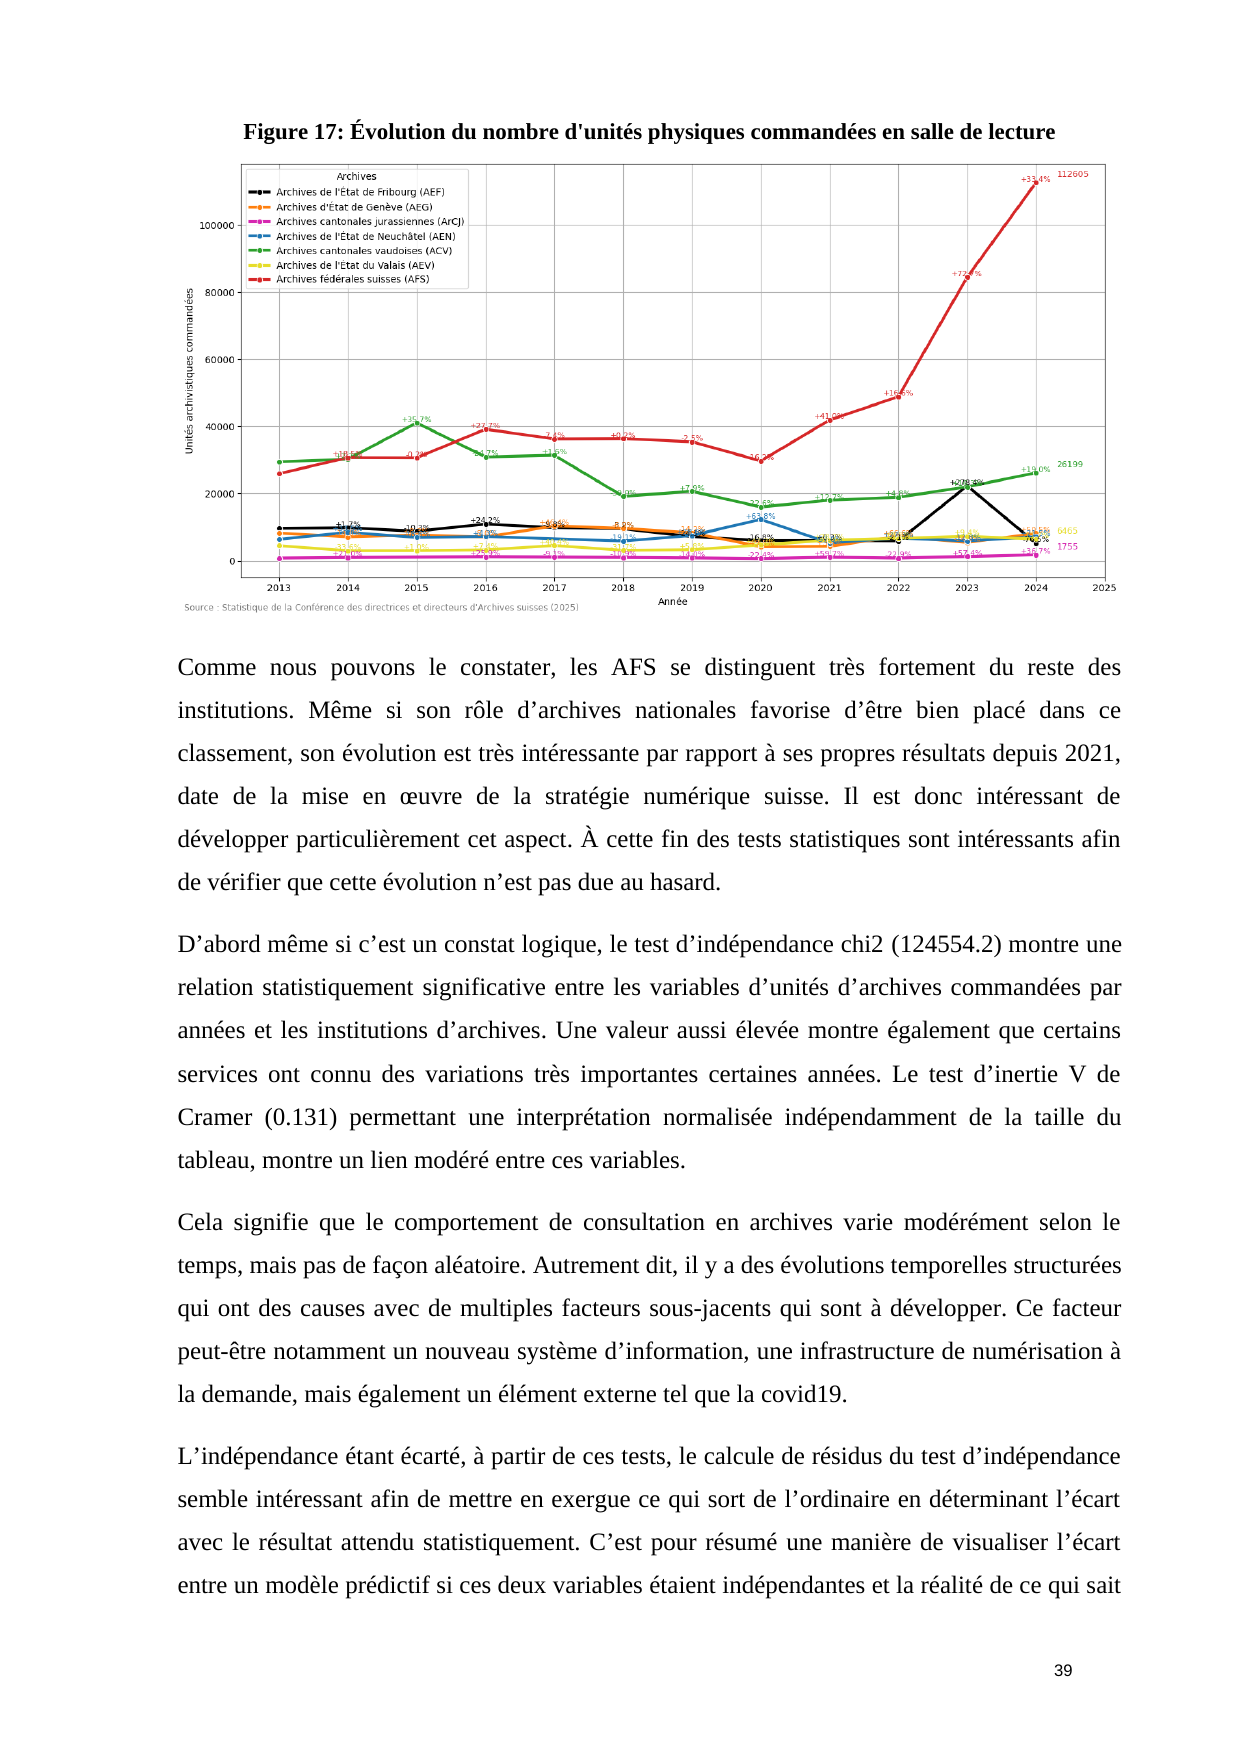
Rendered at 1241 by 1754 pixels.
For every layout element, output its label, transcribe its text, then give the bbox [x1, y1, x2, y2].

text D’abord même si c’est un constat logique, le test d’indépendance chi2 (124554.2) montre une relation statistiquement significative entre les variables d’unités d’archives commandées par années et les institutions d’archives. Une valeur aussi élevée montre également que certains services ont connu des variations très importantes certaines années. Le test d’inertie V de Cramer (0.131) permettant une interprétation normalisée indépendamment de la taille du tableau, montre un lien modéré entre ces variables. [177, 929, 1122, 1174]
text Cela signifie que le comportement de consultation en archives varie modérément selon le temps, mais pas de façon aléatoire. Autrement dit, il y a des évolutions temporelles structurées qui ont des causes avec de multiples facteurs sous-jacents qui sont à développer. Ce facteur peut-être notamment un nouveau système d’information, une infrastructure de numérisation à la demande, mais également un élément externe tel que la covid19. [177, 1207, 1122, 1408]
text Figure 17: Évolution du nombre d'unités physiques commandées en salle de lecture [177, 118, 1122, 144]
text Comme nous pouvons le constater, les AFS se distinguent très fortement du reste des institutions. Même si son rôle d’archives nationales favorise d’être bien placé dans ce classement, son évolution est très intéressante par rapport à ses propres résultats depuis 2021, date de la mise en œuvre de la stratégie numérique suisse. Il est donc intéressant de développer particulièrement cet aspect. À cette fin des tests statistiques sont intéressants afin de vérifier que cette évolution n’est pas due au hasard. [177, 652, 1122, 896]
picture [177, 163, 1123, 619]
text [177, 1441, 1122, 1599]
